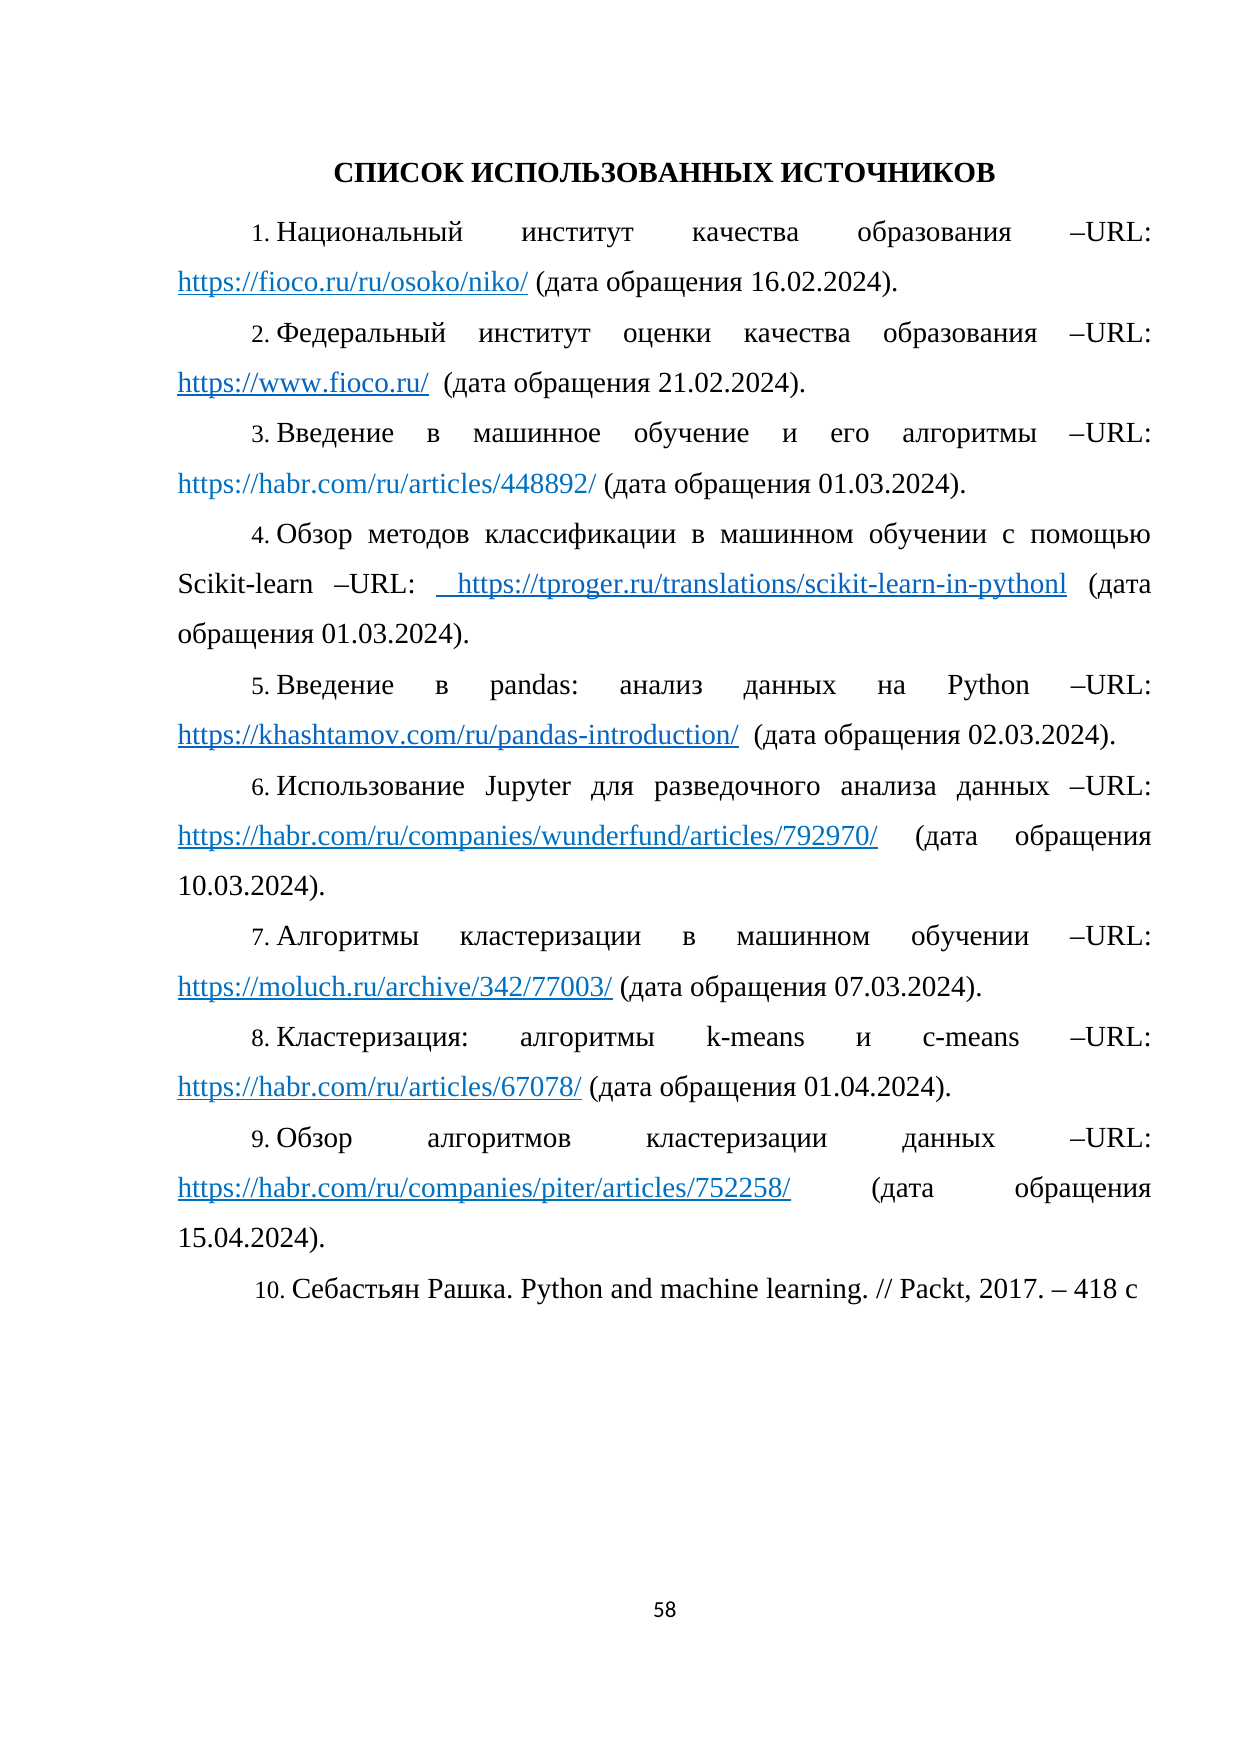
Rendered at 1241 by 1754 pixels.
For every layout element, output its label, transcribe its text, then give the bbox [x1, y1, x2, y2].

list Введение в машинное обучение и его алгоритмы –URL: https://habr.com/ru/articles/448892/ (дата обращения 01.03.2024). [177, 415, 1152, 499]
list Обзор алгоритмов кластеризации данных –URL: https://habr.com/ru/companies/piter/articles/752258/ (дата обращения 15.04.2024). [177, 1120, 1152, 1254]
list Федеральный институт оценки качества образования –URL: https://www.fioco.ru/ (дата обращения 21.02.2024). [177, 315, 1152, 399]
list Кластеризация: алгоритмы k-means и c-means –URL: https://habr.com/ru/articles/67078/ (дата обращения 01.04.2024). [177, 1019, 1152, 1103]
subtitle СПИСОК ИСПОЛЬЗОВАННЫХ ИСТОЧНИКОВ [177, 156, 1152, 189]
list Национальный институт качества образования –URL: https://fioco.ru/ru/osoko/niko/ (дата обращения 16.02.2024). [177, 214, 1152, 298]
list Введение в pandas: анализ данных на Python –URL: https://khashtamov.com/ru/pandas-introduction/ (дата обращения 02.03.2024). [177, 667, 1152, 751]
list Себастьян Рашка. Python and machine learning. // Packt, 2017. – 418 с [236, 1271, 1152, 1304]
list Алгоритмы кластеризации в машинном обучении –URL: https://moluch.ru/archive/342/77003/ (дата обращения 07.03.2024). [177, 918, 1152, 1002]
list Использование Jupyter для разведочного анализа данных –URL: https://habr.com/ru/companies/wunderfund/articles/792970/ (дата обращения 10.03.2024). [177, 768, 1152, 902]
list Обзор методов классификации в машинном обучении с помощью Scikit-learn –URL: https://tproger.ru/translations/scikit-learn-in-pythonl (дата обращения 01.03.2024). [177, 516, 1152, 650]
